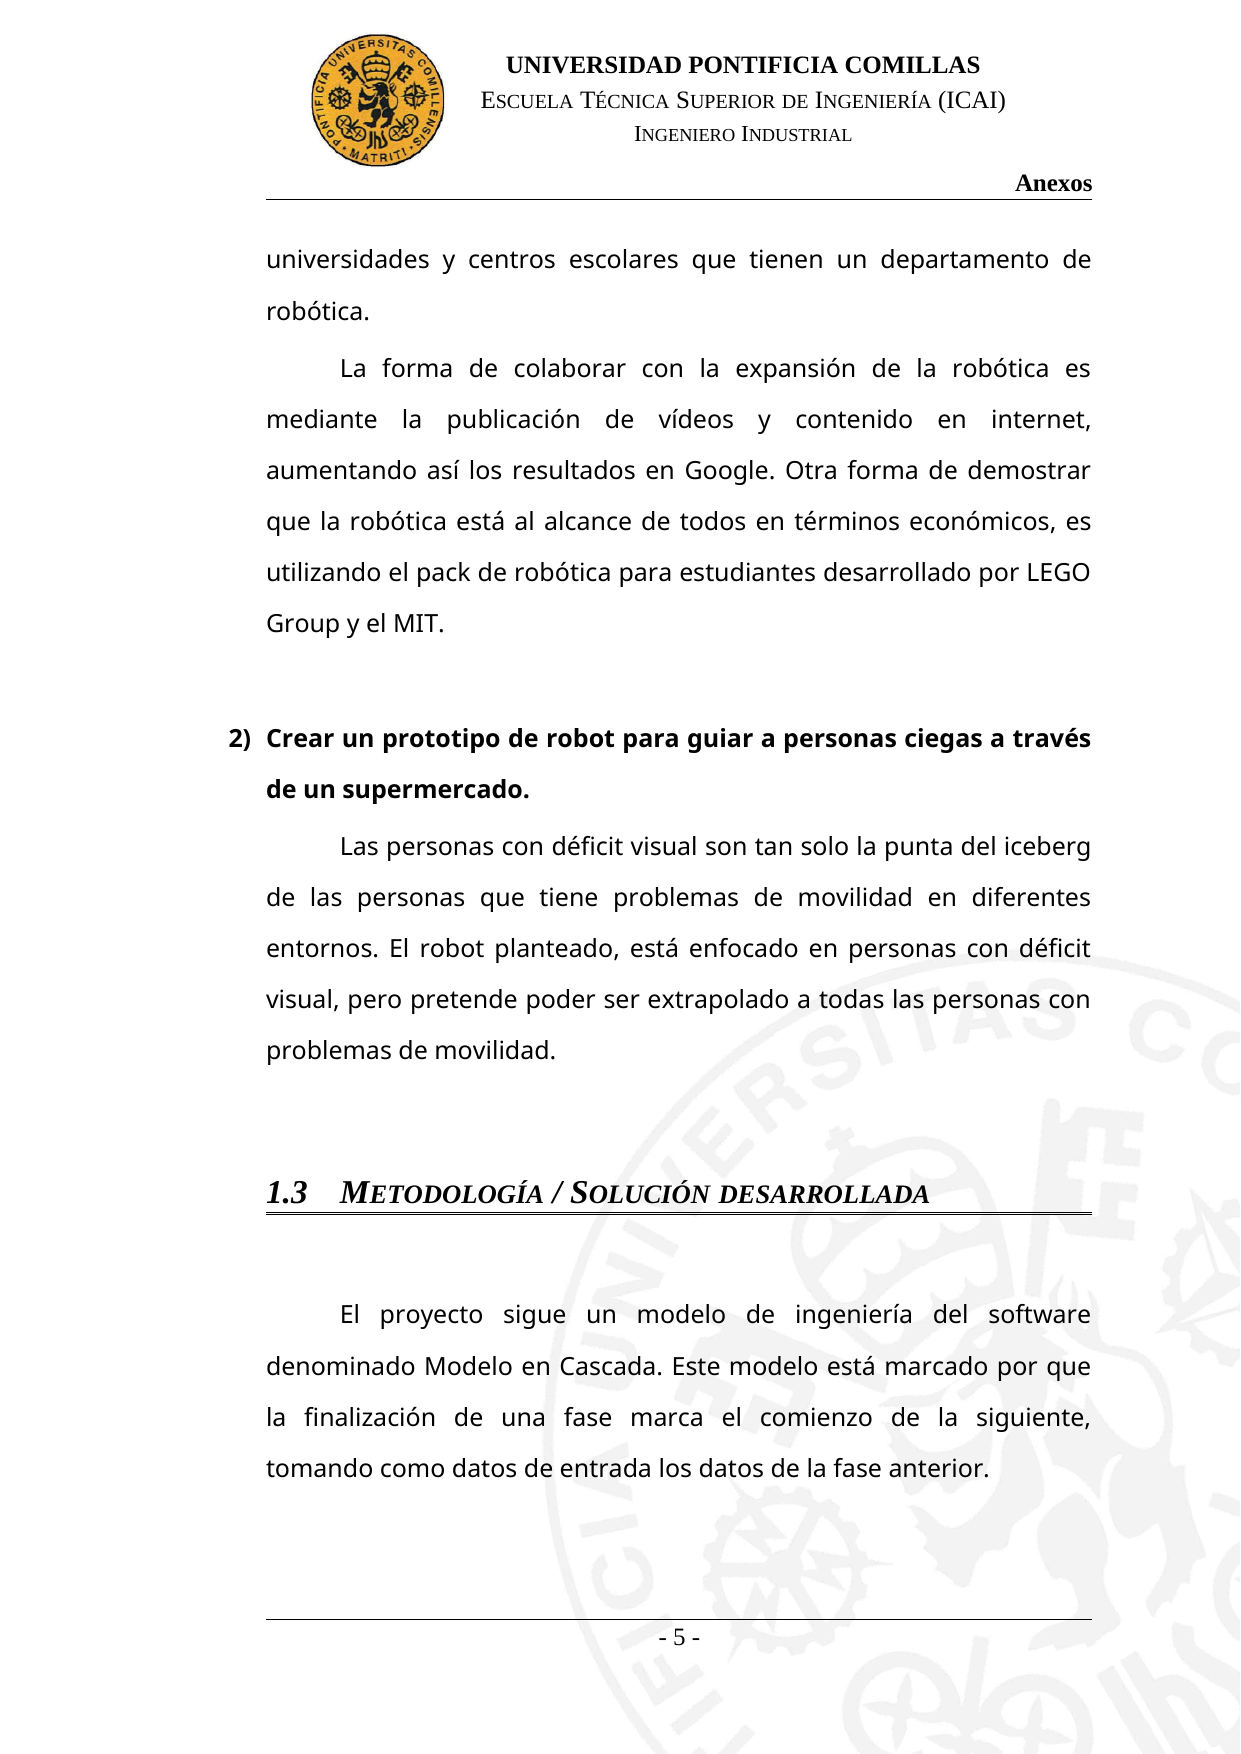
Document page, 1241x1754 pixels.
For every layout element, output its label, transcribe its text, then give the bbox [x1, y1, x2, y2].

list Crear un prototipo de robot para guiar a personas ciegas a través de un supermercado. [228, 720, 1092, 805]
text La forma de colaborar con la expansión de la robótica es mediante la publicación de vídeos y contenido en internet, aumentando así los resultados en Google. Otra forma de demostrar que la robótica está al alcance de todos en términos económicos, es utilizando el pack de robótica para estudiantes desarrollado por LEGO Group y el MIT. [266, 351, 1092, 640]
picture [357, 799, 1241, 1754]
text El proyecto sigue un modelo de ingeniería del software denominado Modelo en Cascada. Este modelo está marcado por que la finalización de una fase marca el comienzo de la siguiente, tomando como datos de entrada los datos de la fase anterior. [266, 1297, 1092, 1484]
subtitle Metodología / Solución desarrollada [266, 1172, 1092, 1212]
text Las personas con déficit visual son tan solo la punta del iceberg de las personas que tiene problemas de movilidad en diferentes entornos. El robot planteado, está enfocado en personas con déficit visual, pero pretende poder ser extrapolado a todas las personas con problemas de movilidad. [266, 829, 1092, 1067]
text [266, 242, 1092, 327]
